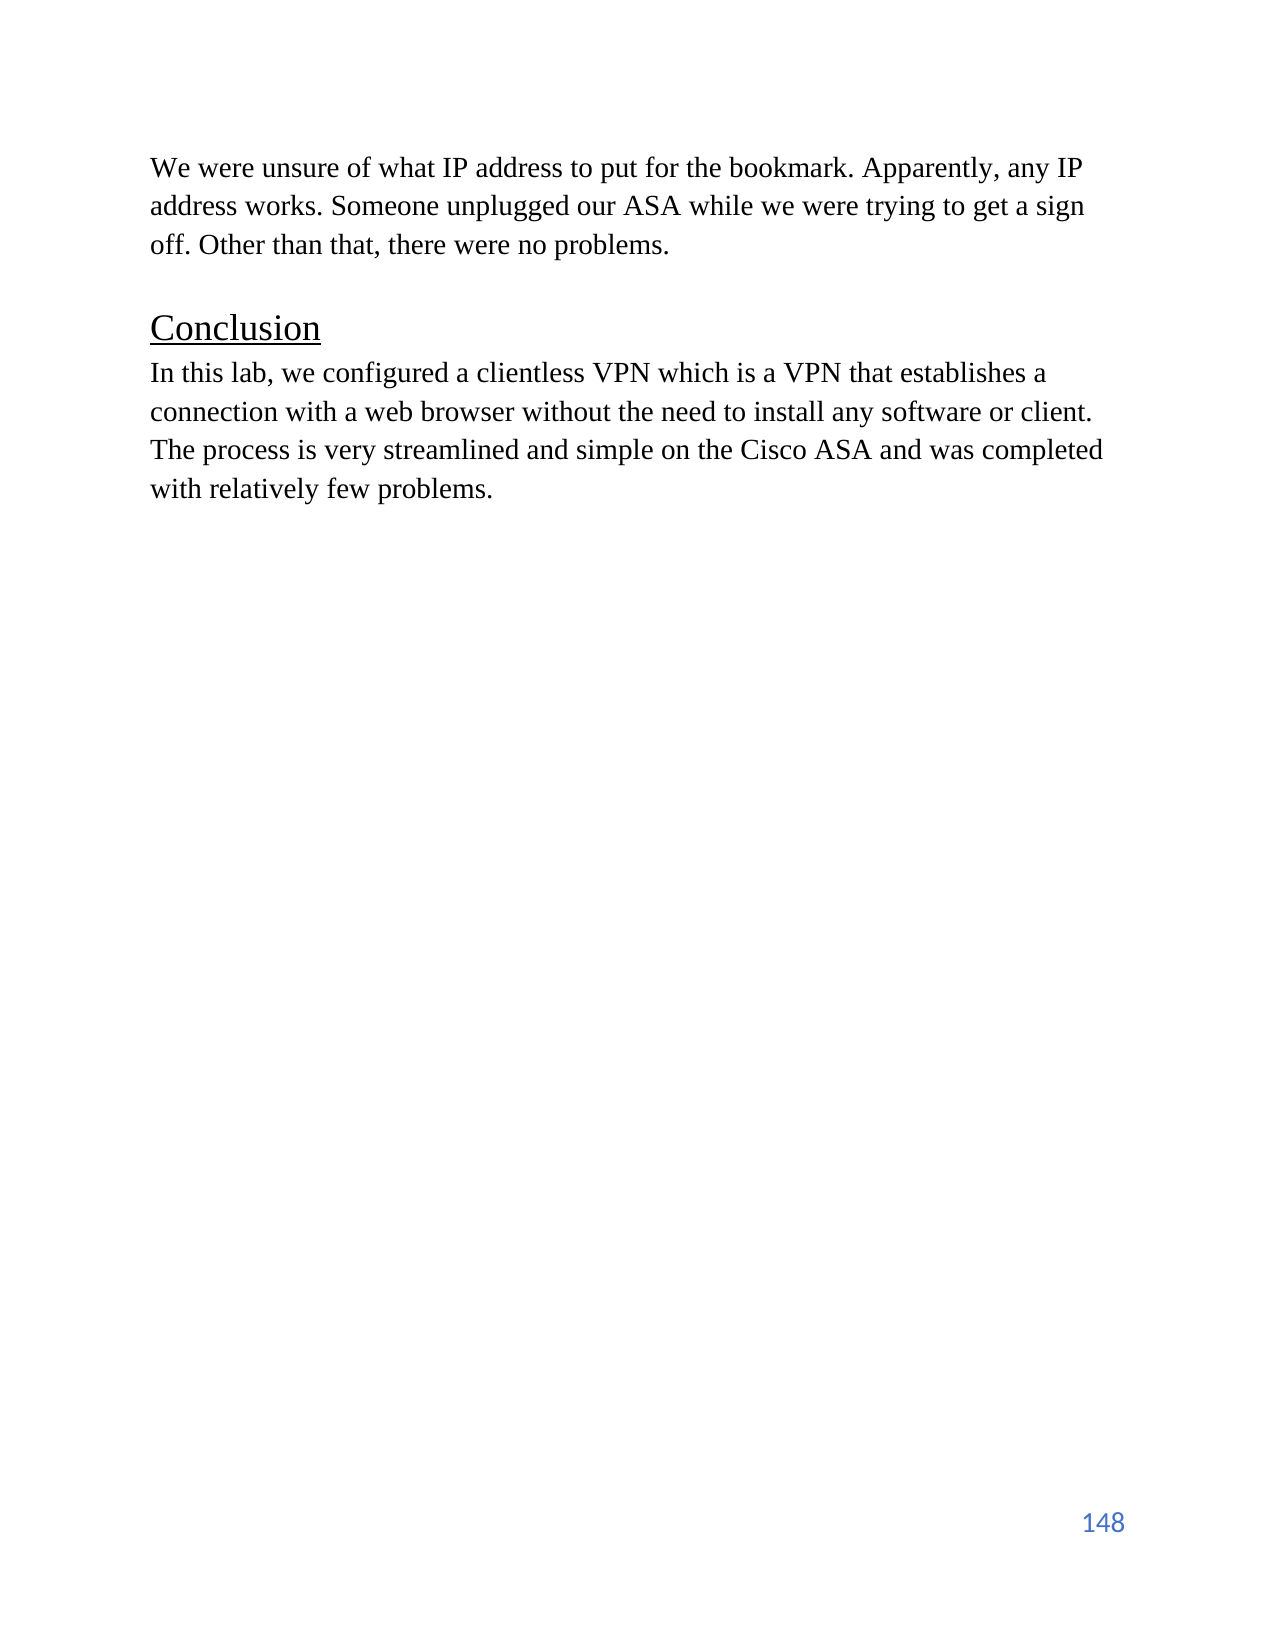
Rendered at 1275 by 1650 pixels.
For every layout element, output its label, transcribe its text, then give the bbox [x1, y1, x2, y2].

text We were unsure of what IP address to put for the bookmark. Apparently, any IP address works. Someone unplugged our ASA while we were trying to get a sign off. Other than that, there were no problems. [150, 150, 1125, 261]
text In this lab, we configured a clientless VPN which is a VPN that establishes a connection with a web browser without the need to install any software or client. The process is very streamlined and simple on the Cisco ASA and was completed with relatively few problems. [150, 355, 1125, 504]
text Conclusion [150, 266, 1125, 349]
